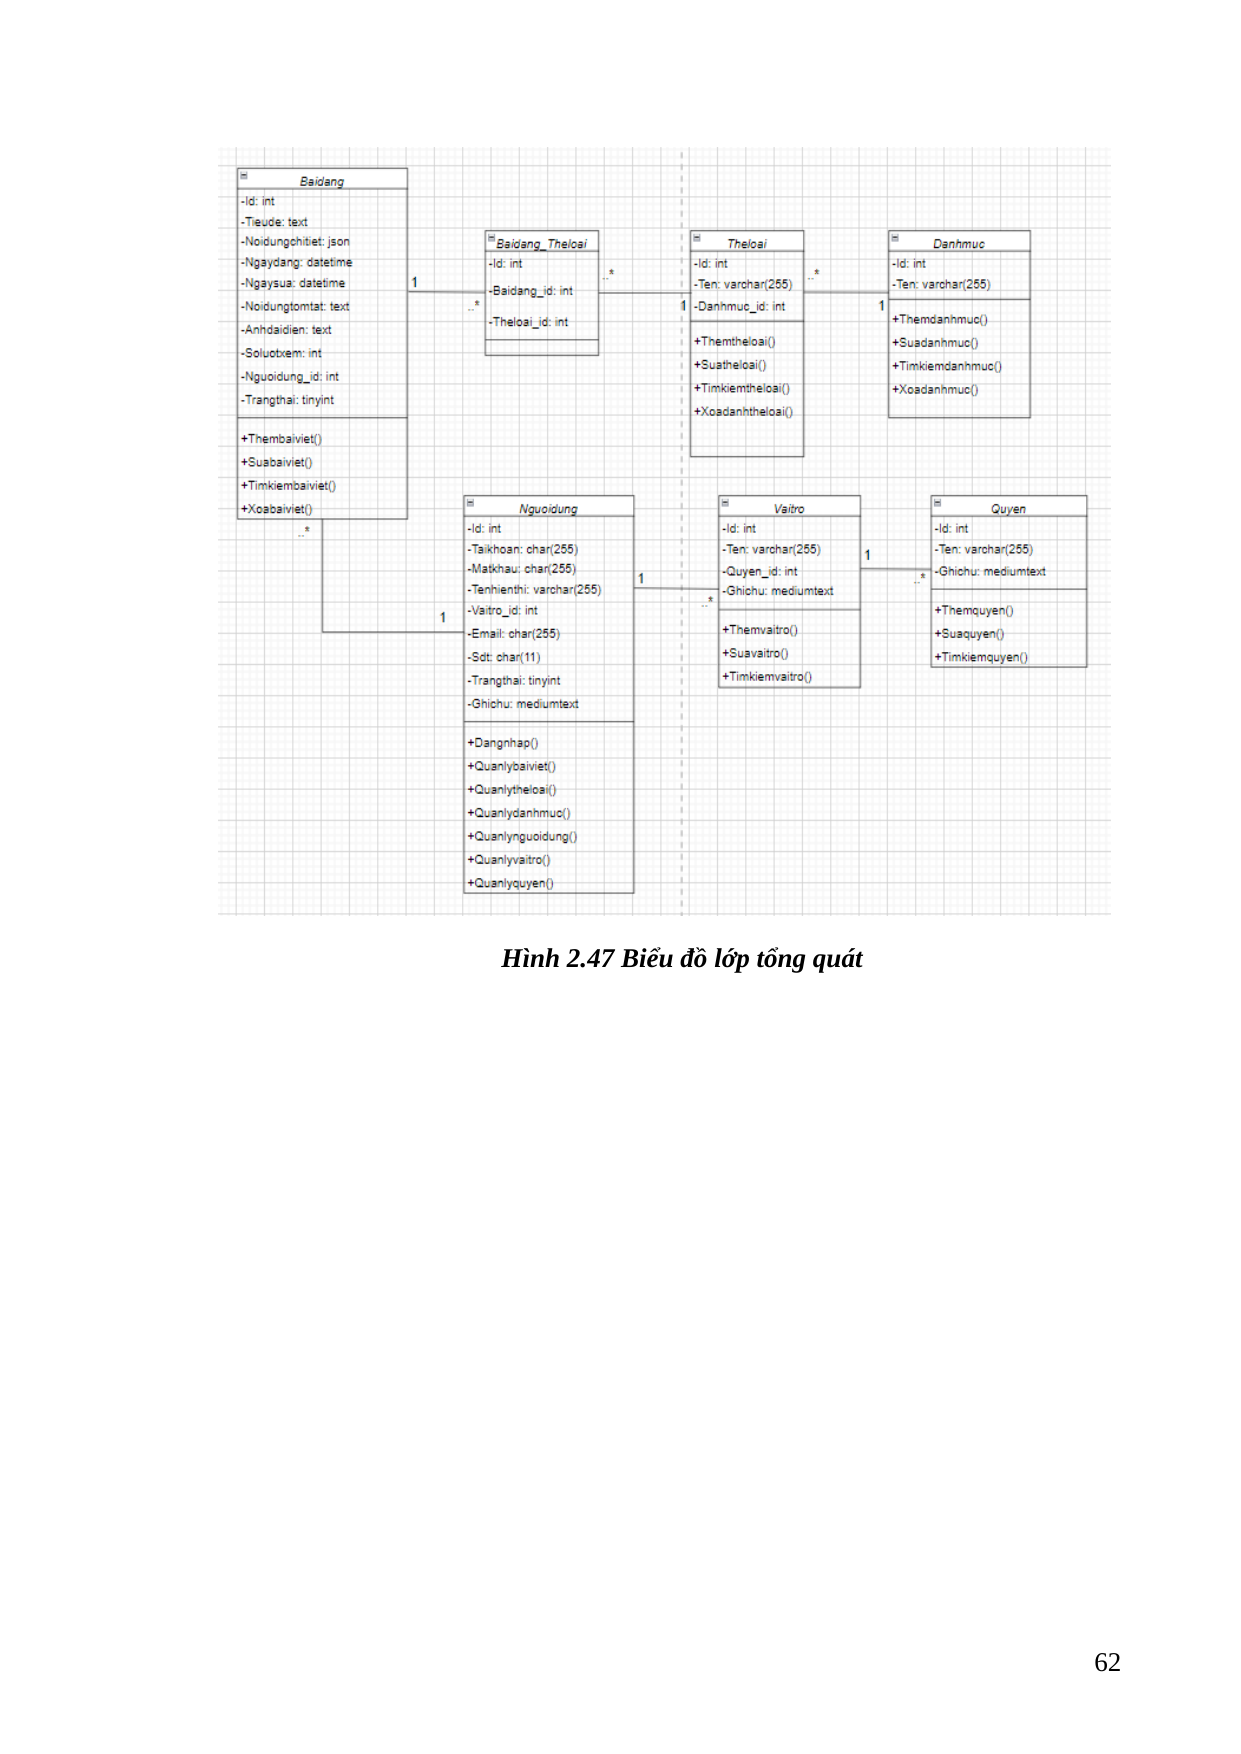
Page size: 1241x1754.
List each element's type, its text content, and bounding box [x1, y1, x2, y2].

text Hình 2.47 Biểu đồ lớp tổng quát [244, 942, 1122, 973]
picture [218, 147, 1111, 916]
